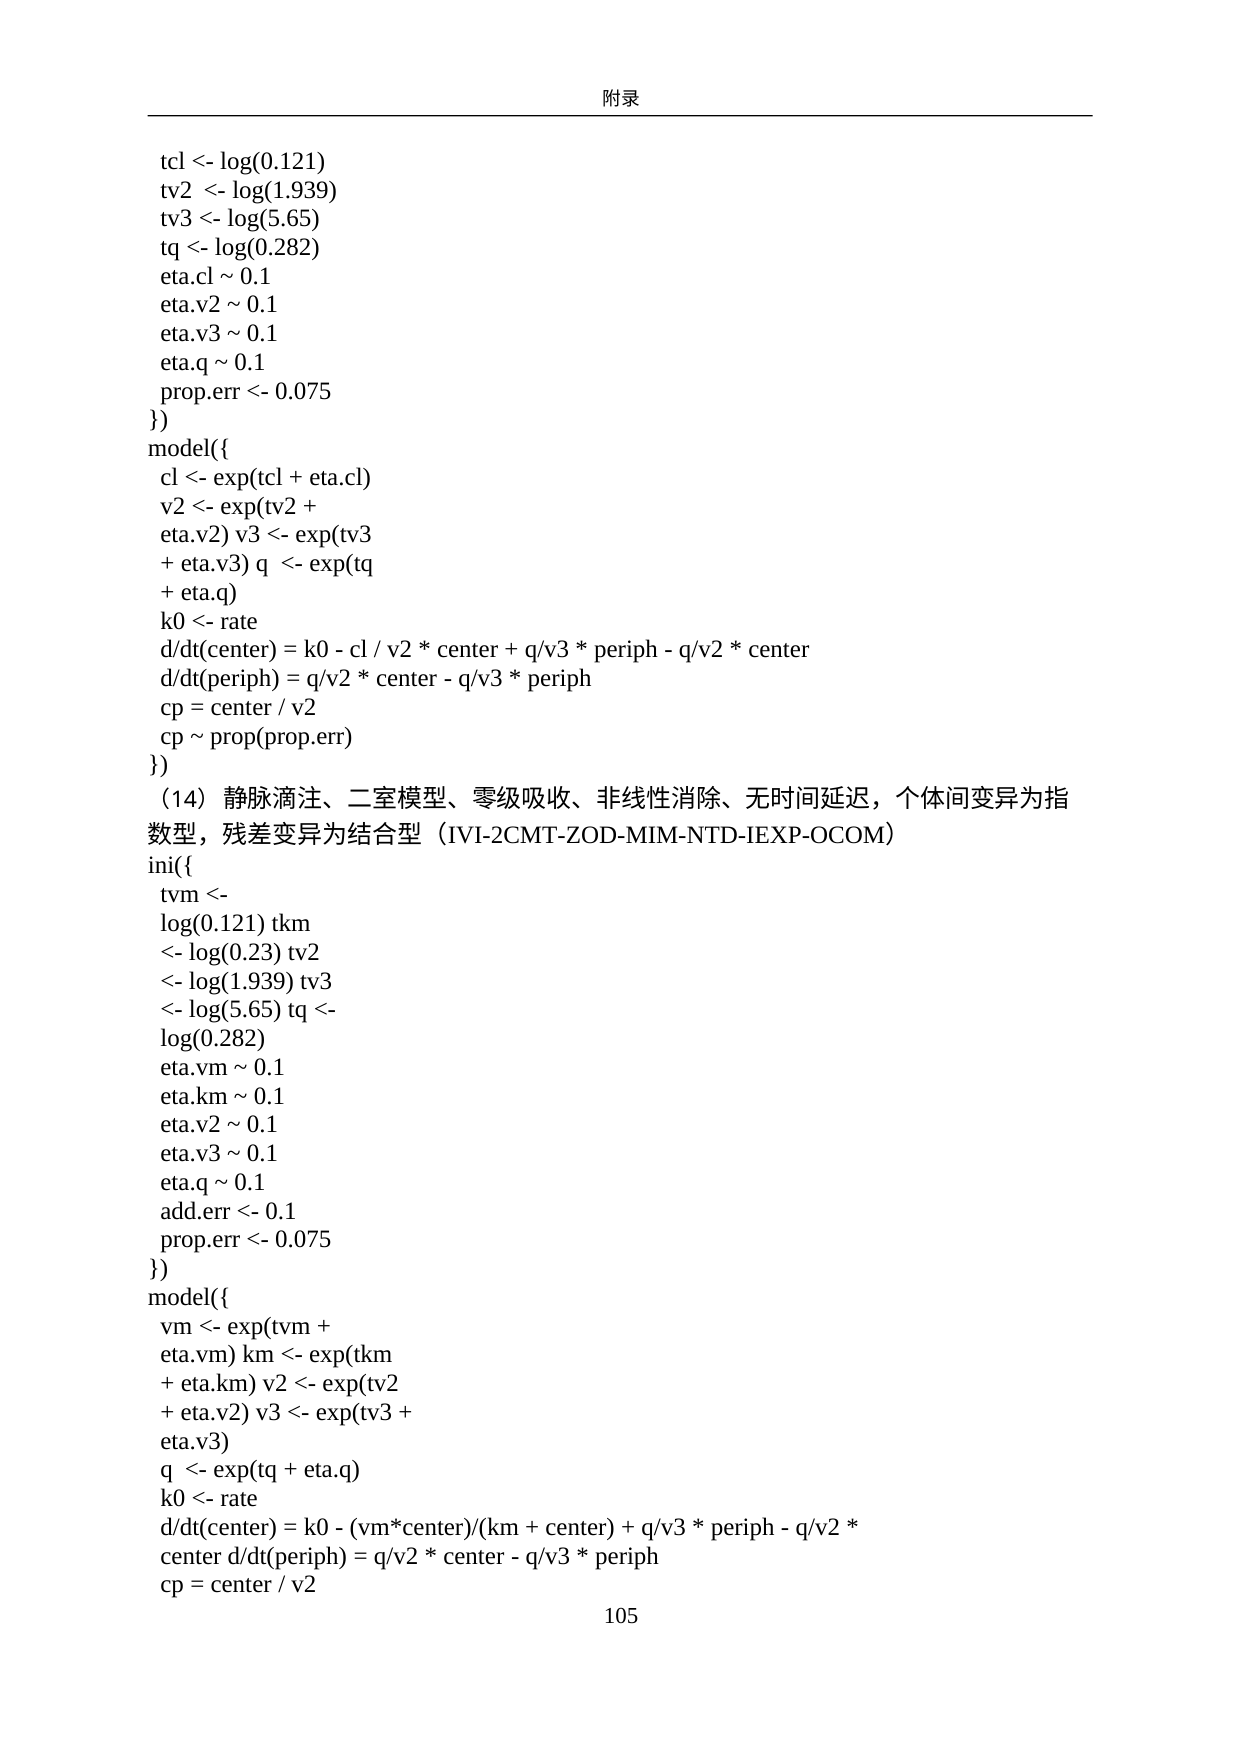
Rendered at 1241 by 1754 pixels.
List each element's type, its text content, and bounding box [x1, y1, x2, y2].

text ini({ [148, 851, 1115, 879]
text cp = center / v2 [160, 1569, 1115, 1598]
text prop.err <- 0.075 [160, 376, 1115, 404]
text model({ [148, 433, 1115, 462]
text }) [148, 1253, 1115, 1282]
list 静脉滴注、二室模型、零级吸收、非线性消除、无时间延迟，个体间变异为指数型，残差变异为结合型（IVI-2CMT-ZOD-MIM-NTD-IEXP-OCOM） [148, 778, 1073, 851]
text eta.v3 ~ 0.1 [160, 1138, 1115, 1167]
text eta.v2 ~ 0.1 [160, 290, 1115, 318]
text eta.km ~ 0.1 [160, 1081, 1115, 1109]
text add.err <- 0.1 [160, 1196, 1115, 1224]
text eta.v3 ~ 0.1 [160, 318, 1115, 347]
text d/dt(center) = k0 - (vm*center)/(km + center) + q/v3 * periph - q/v2 * center d/dt(periph) = q/v2 * center - q/v3 * periph [160, 1512, 926, 1569]
text cp ~ prop(prop.err) [160, 721, 1115, 749]
text q <- exp(tq + eta.q) k0 <- rate [160, 1454, 360, 1512]
text tcl <- log(0.121) tv2 <- log(1.939) tv3 <- log(5.65) tq <- log(0.282) eta.cl ~ 0.1 [160, 146, 338, 290]
text vm <- exp(tvm + eta.vm) km <- exp(tkm + eta.km) v2 <- exp(tv2 + eta.v2) v3 <- exp(tv3 + eta.v3) [160, 1311, 412, 1454]
text eta.q ~ 0.1 [160, 1167, 1115, 1196]
text k0 <- rate [160, 606, 1115, 634]
text prop.err <- 0.075 [160, 1224, 1115, 1253]
text }) [148, 404, 1115, 433]
text }) [148, 749, 1115, 778]
text eta.q ~ 0.1 [160, 347, 1115, 376]
text d/dt(center) = k0 - cl / v2 * center + q/v3 * periph - q/v2 * center d/dt(periph) = q/v2 * center - q/v3 * periph [160, 634, 809, 692]
text model({ [148, 1282, 1115, 1311]
text tvm <- log(0.121) tkm <- log(0.23) tv2 <- log(1.939) tv3 <- log(5.65) tq <- log(0.282) eta.vm ~ 0.1 [160, 879, 339, 1081]
text cp = center / v2 [160, 692, 1115, 721]
text cl <- exp(tcl + eta.cl) v2 <- exp(tv2 + eta.v2) v3 <- exp(tv3 + eta.v3) q <- exp(tq + eta.q) [160, 462, 392, 606]
text eta.v2 ~ 0.1 [160, 1109, 1115, 1138]
